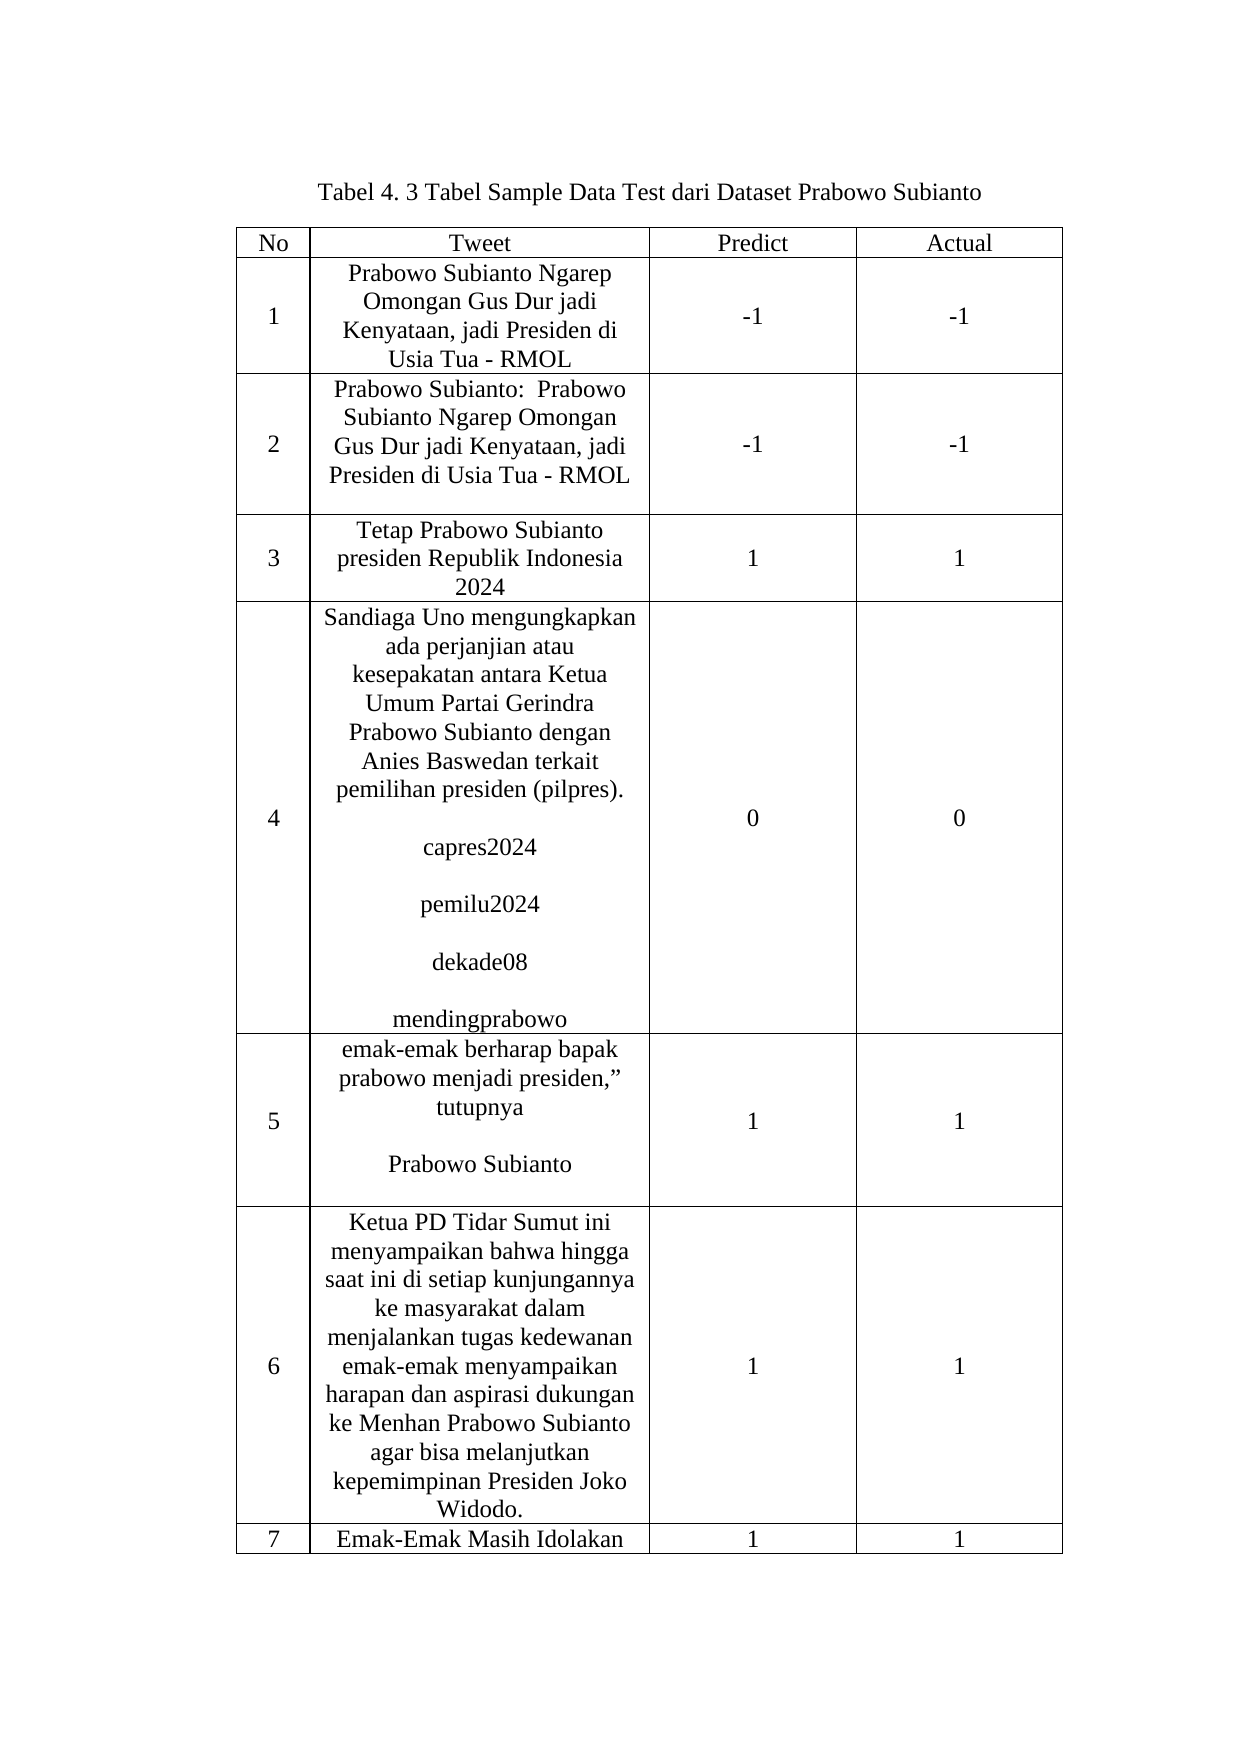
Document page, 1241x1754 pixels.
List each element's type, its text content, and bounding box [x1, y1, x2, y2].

table_cell emak-emak berharap bapak prabowo menjadi presiden,” tutupnya Prabowo Subianto [311, 1034, 649, 1206]
table_cell 1 [650, 1207, 856, 1523]
table_cell 3 [237, 515, 309, 601]
table_cell 0 [857, 602, 1062, 1033]
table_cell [311, 1524, 649, 1553]
table_cell 1 [650, 515, 856, 601]
table_cell 7 [237, 1524, 309, 1553]
table_cell Tetap Prabowo Subianto presiden Republik Indonesia 2024 [311, 515, 649, 601]
table_cell -1 [650, 374, 856, 514]
table_cell Prabowo Subianto: Prabowo Subianto Ngarep Omongan Gus Dur jadi Kenyataan, jadi Presiden di Usia Tua - RMOL [311, 374, 649, 514]
table_cell Prabowo Subianto Ngarep Omongan Gus Dur jadi Kenyataan, jadi Presiden di Usia Tua - RMOL [311, 258, 649, 373]
table_cell -1 [857, 258, 1062, 373]
table_cell Sandiaga Uno mengungkapkan ada perjanjian atau kesepakatan antara Ketua Umum Partai Gerindra Prabowo Subianto dengan Anies Baswedan terkait pemilihan presiden (pilpres). capres2024 pemilu2024 dekade08 mendingprabowo [311, 602, 649, 1033]
table_cell -1 [857, 374, 1062, 514]
table_header Tweet [311, 228, 649, 257]
table_header Actual [857, 228, 1062, 257]
table_cell 1 [857, 515, 1062, 601]
table_cell 1 [650, 1034, 856, 1206]
table_header No [237, 228, 309, 257]
text Tabel 4. 3 Tabel Sample Data Test dari Dataset Prabowo Subianto [236, 177, 1063, 206]
table_cell 1 [857, 1207, 1062, 1523]
table_cell Ketua PD Tidar Sumut ini menyampaikan bahwa hingga saat ini di setiap kunjungannya ke masyarakat dalam menjalankan tugas kedewanan emak-emak menyampaikan harapan dan aspirasi dukungan ke Menhan Prabowo Subianto agar bisa melanjutkan kepemimpinan Presiden Joko Widodo. [311, 1207, 649, 1523]
table_cell -1 [650, 258, 856, 373]
table_cell 0 [650, 602, 856, 1033]
table_header Predict [650, 228, 856, 257]
table_cell 2 [237, 374, 309, 514]
table_cell 1 [857, 1524, 1062, 1553]
table_cell 4 [237, 602, 309, 1033]
table_cell 1 [237, 258, 309, 373]
table_cell 6 [237, 1207, 309, 1523]
table_cell 1 [857, 1034, 1062, 1206]
table_cell 1 [650, 1524, 856, 1553]
table_cell 5 [237, 1034, 309, 1206]
